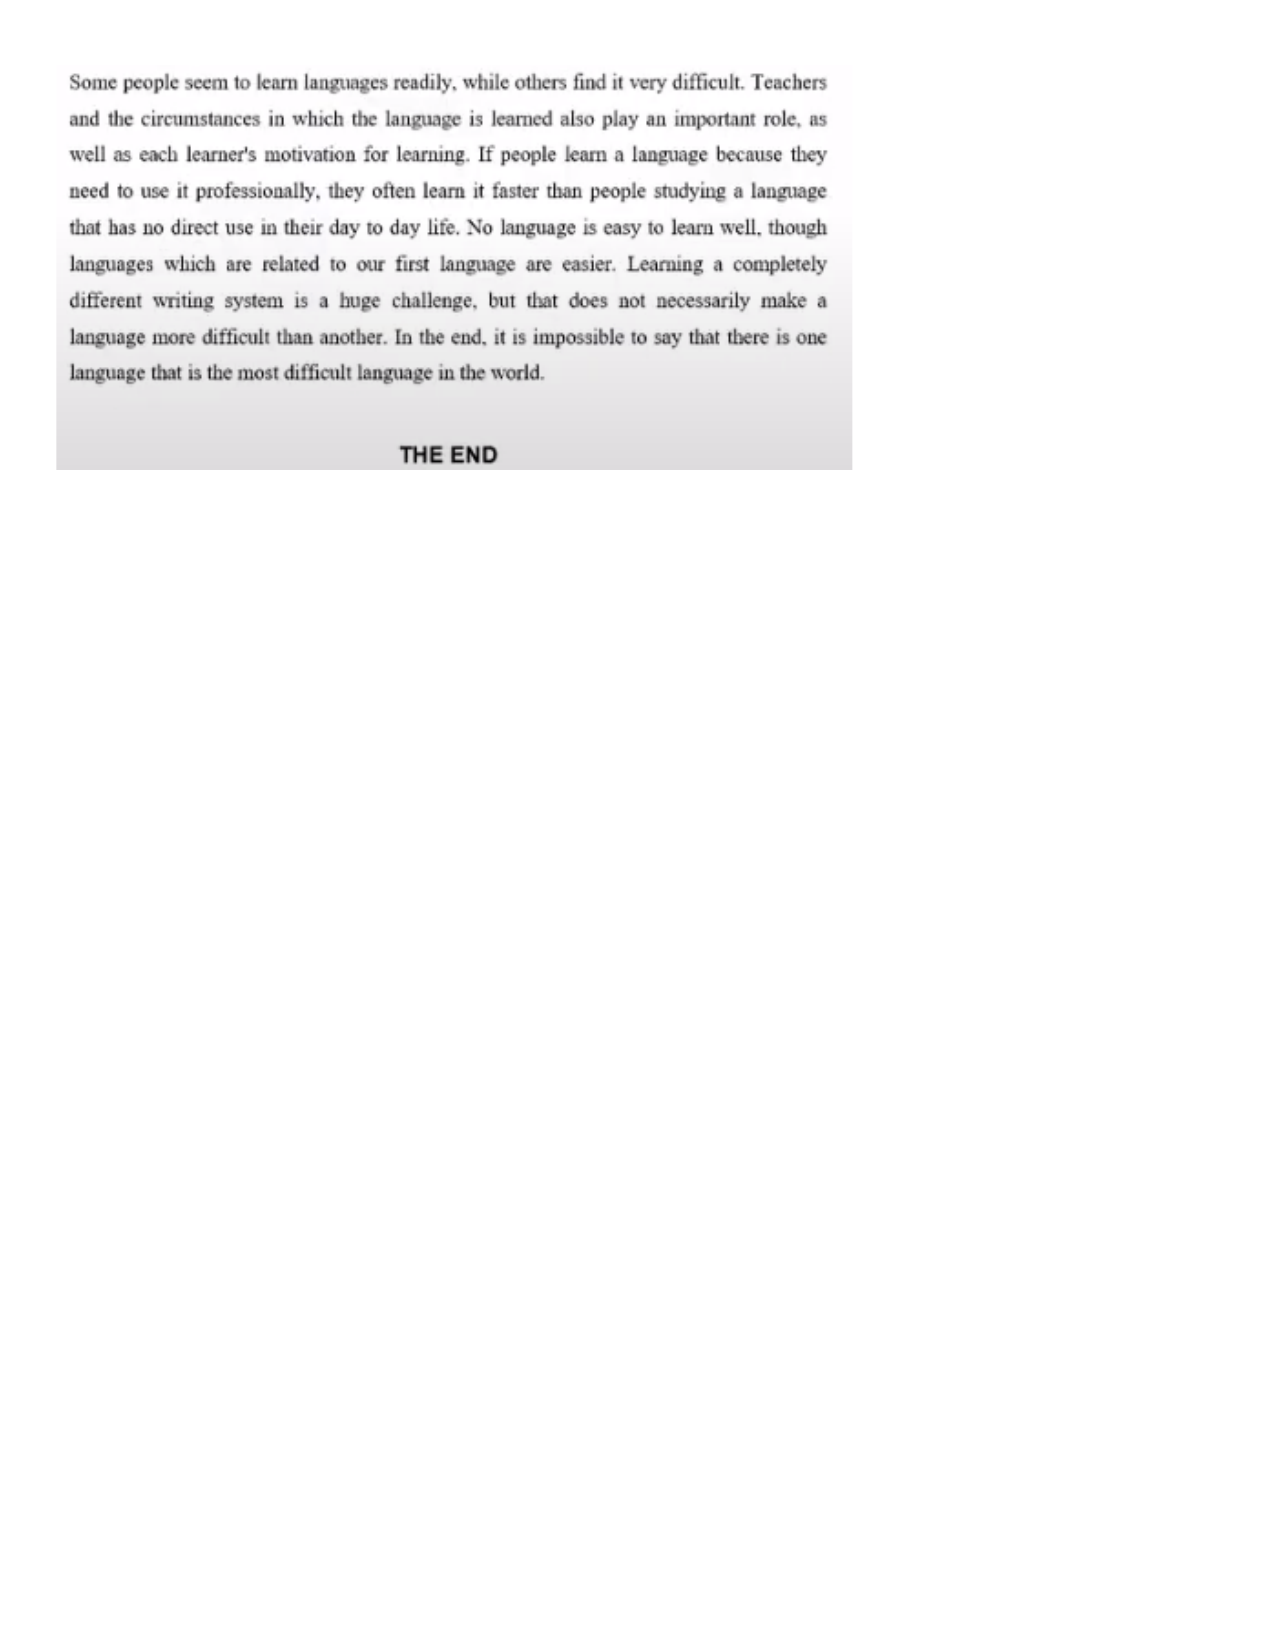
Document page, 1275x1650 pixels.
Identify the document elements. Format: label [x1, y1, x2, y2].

picture [56, 65, 853, 470]
